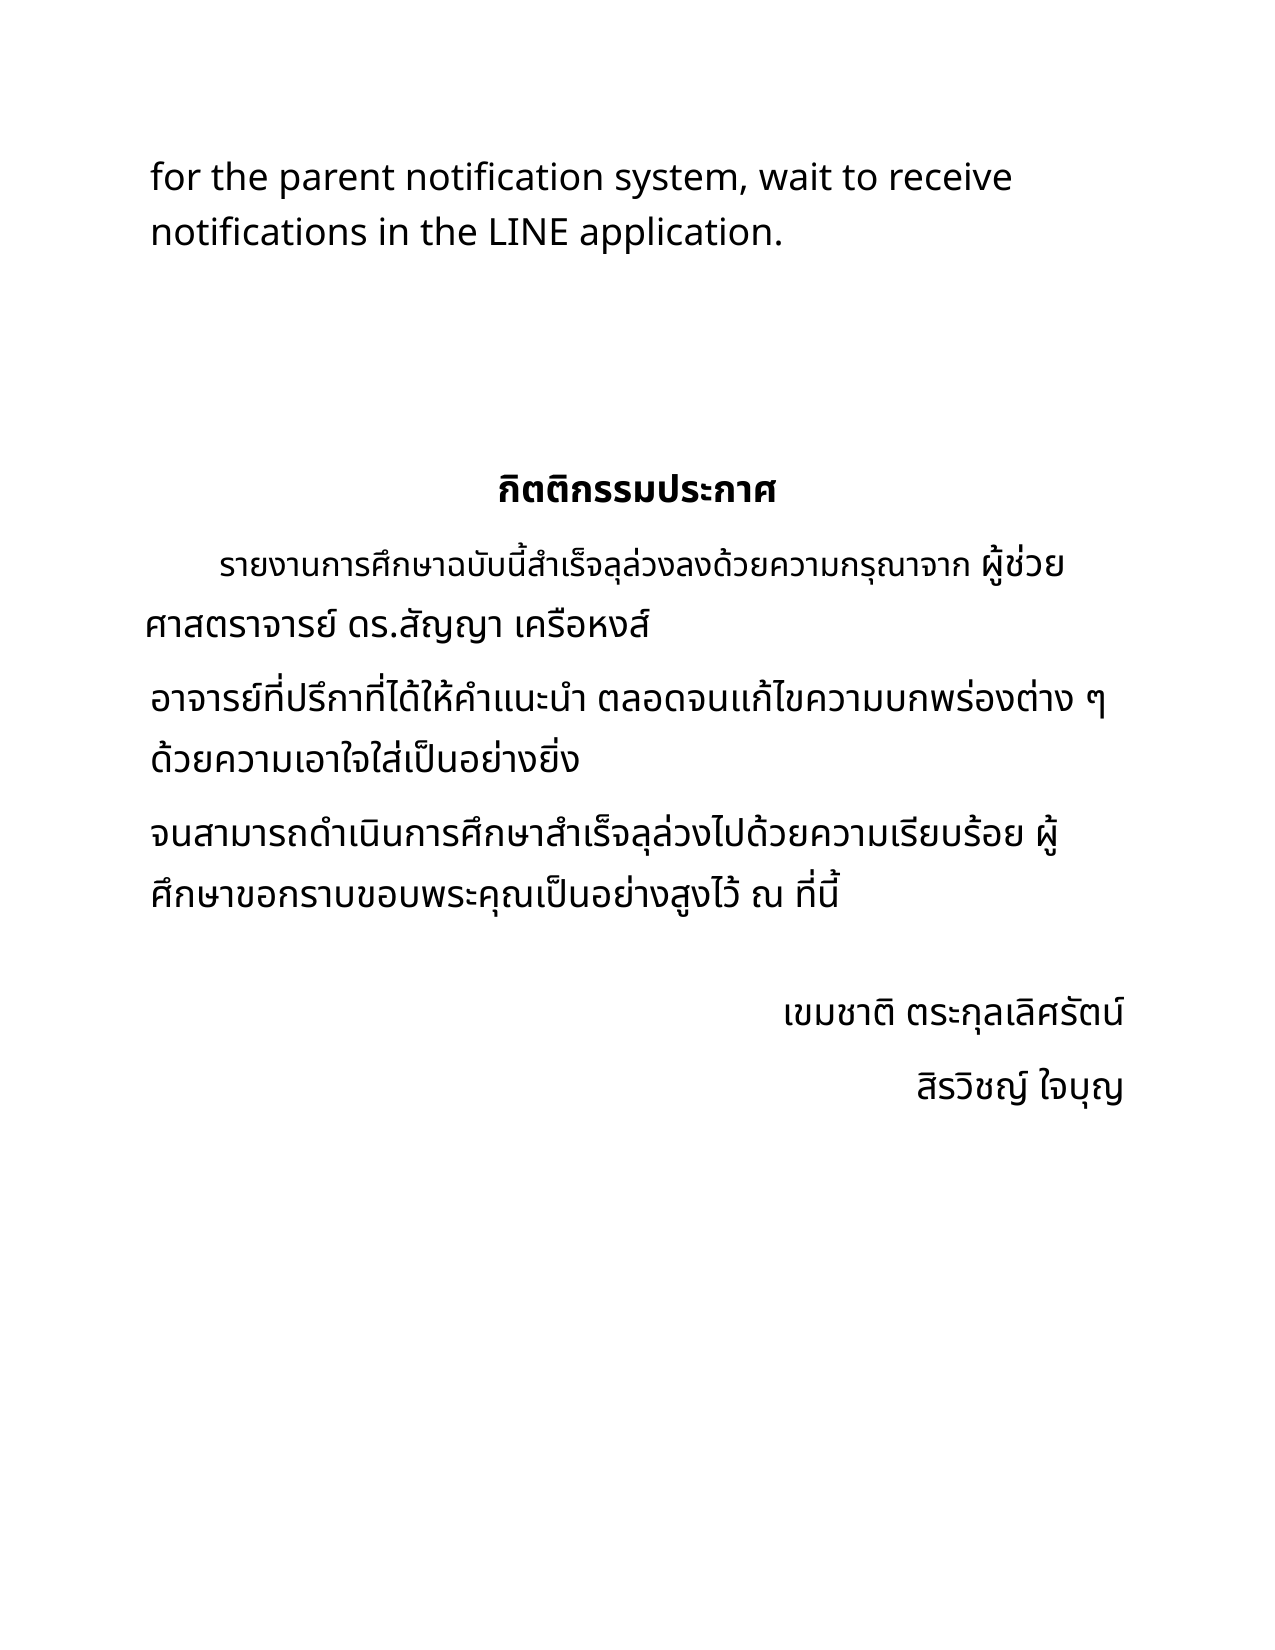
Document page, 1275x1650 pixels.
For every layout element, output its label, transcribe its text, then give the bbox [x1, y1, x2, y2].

text อาจารย์ที่ปรึกาที่ได้ให้คำแนะนำ ตลอดจนแก้ไขความบกพร่องต่าง ๆ ด้วยความเอาใจใส่เป็นอย่างยิ่ง [150, 672, 1125, 789]
text รายงานการศึกษาฉบับนี้สำเร็จลุล่วงลงด้วยความกรุณาจาก ผู้ช่วยศาสตราจารย์ ดร.สัญญา เครือหงส์ [144, 537, 1125, 655]
text สิรวิชญ์ ใจบุญ [150, 1059, 1125, 1116]
text จนสามารถดำเนินการศึกษาสำเร็จลุล่วงไปด้วยความเรียบร้อย ผู้ศึกษาขอกราบขอบพระคุณเป็นอย่างสูงไว้ ณ ที่นี้ [150, 807, 1125, 924]
text กิตติกรรมประกาศ [150, 463, 1125, 520]
text เขมชาติ ตระกุลเลิศรัตน์ [150, 986, 1125, 1043]
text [150, 150, 1125, 256]
